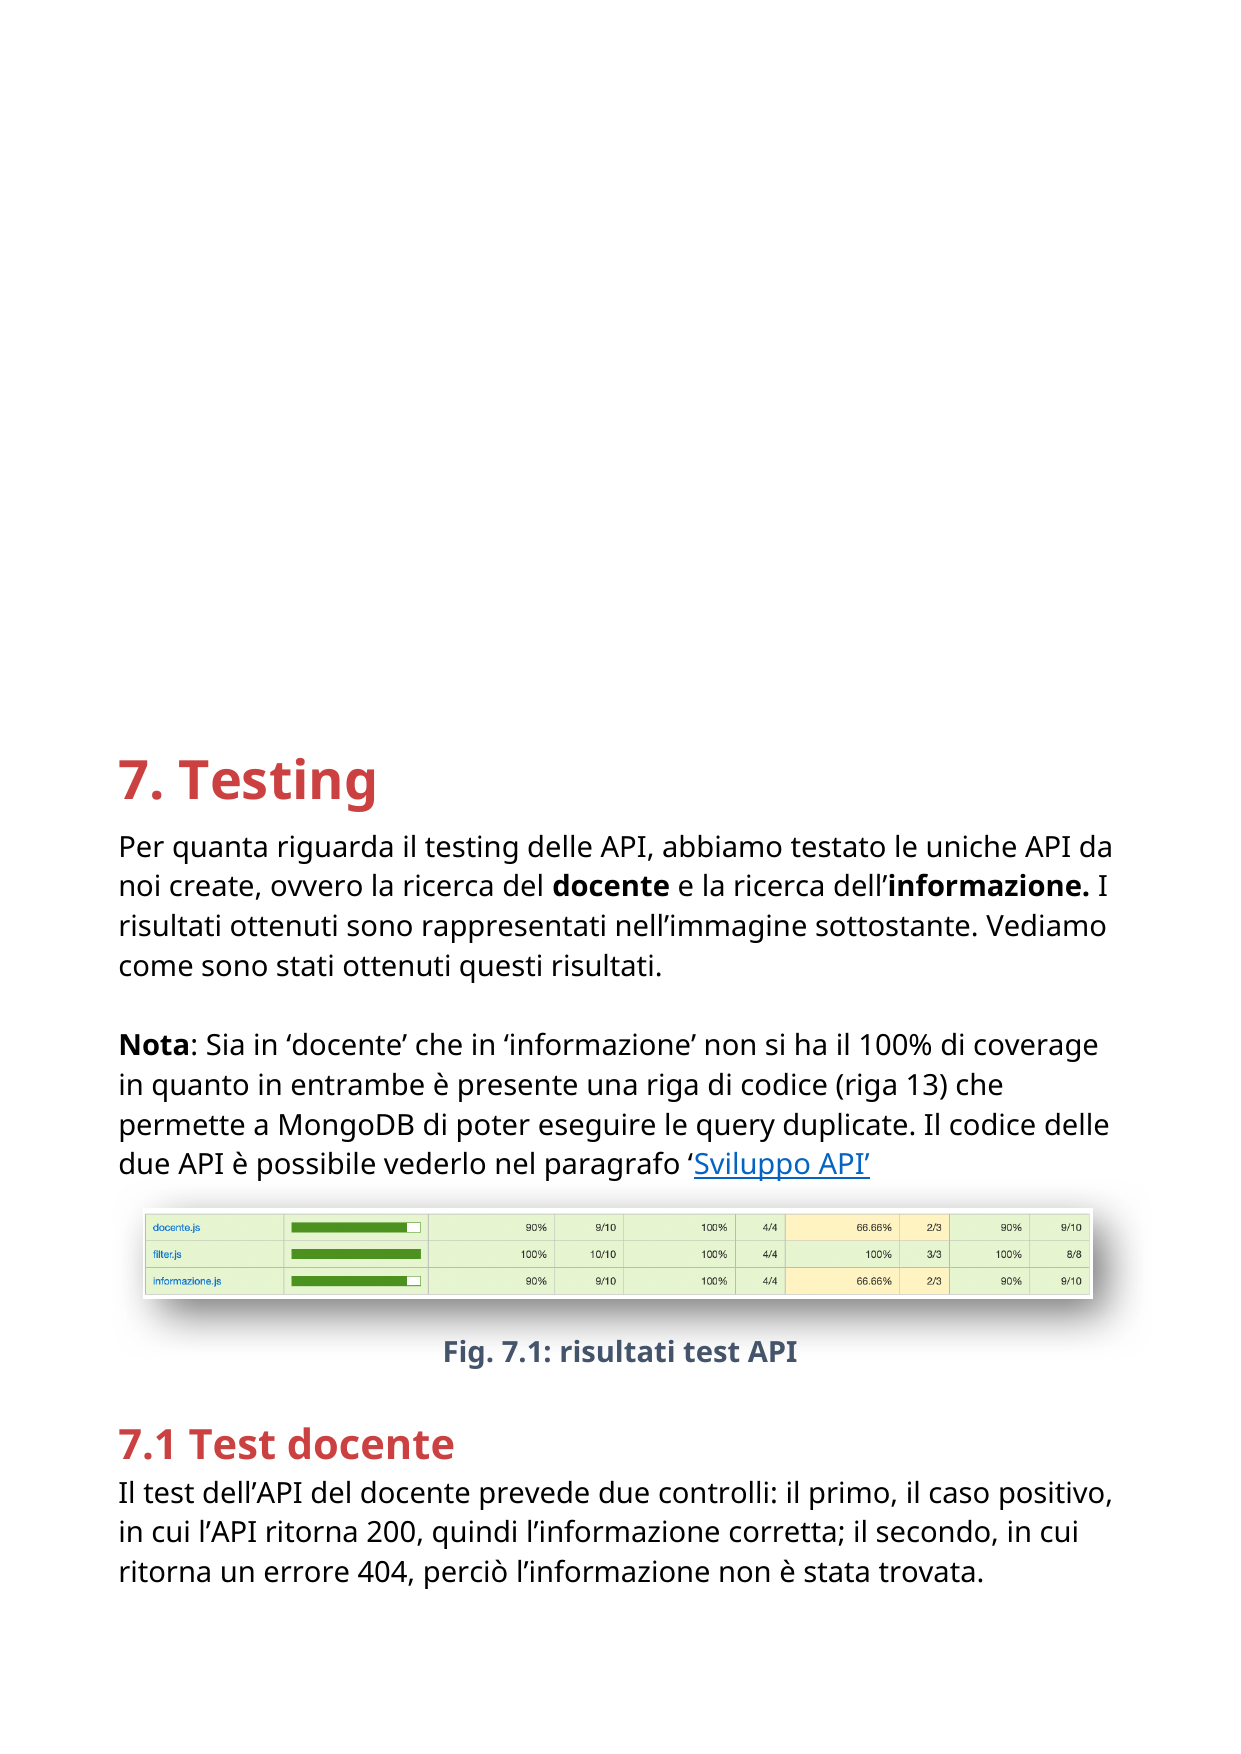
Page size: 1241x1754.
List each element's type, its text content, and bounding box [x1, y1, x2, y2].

text Per quanta riguarda il testing delle API, abbiamo testato le uniche API da noi create, ovvero la ricerca del docente e la ricerca dell’informazione. I risultati ottenuti sono rappresentati nell’immagine sottostante. Vediamo come sono stati ottenuti questi risultati. [118, 826, 1122, 985]
picture [143, 1208, 1093, 1299]
text Il test dell’API del docente prevede due controlli: il primo, il caso positivo, in cui l’API ritorna 200, quindi l’informazione corretta; il secondo, in cui ritorna un errore 404, perciò l’informazione non è stata trovata. [118, 1472, 1122, 1591]
text 7. Testing [118, 741, 1122, 815]
text 7.1 Test docente [118, 1415, 1122, 1472]
text Nota: Sia in ‘docente’ che in ‘informazione’ non si ha il 100% di coverage in quanto in entrambe è presente una riga di codice (riga 13) che permette a MongoDB di poter eseguire le query duplicate. Il codice delle due API è possibile vederlo nel paragrafo ‘Sviluppo API’ [118, 1024, 1122, 1183]
